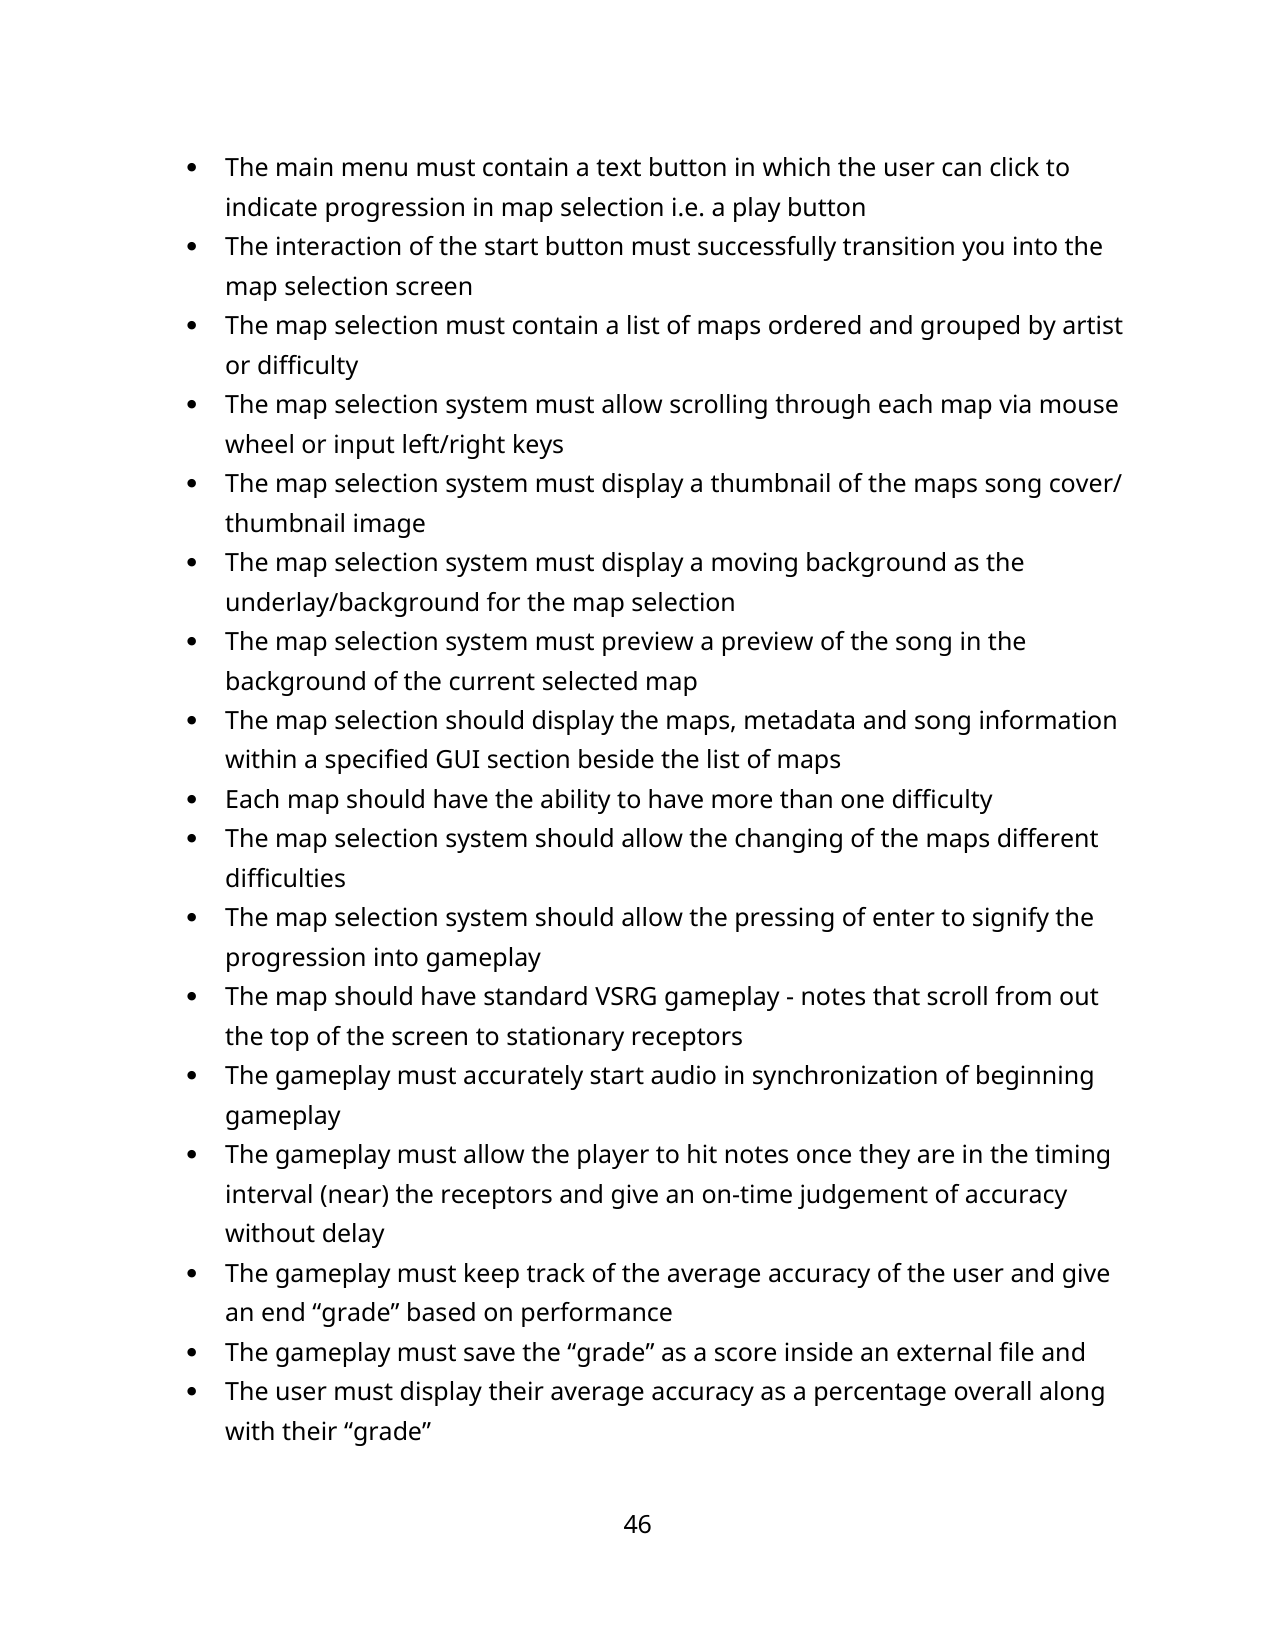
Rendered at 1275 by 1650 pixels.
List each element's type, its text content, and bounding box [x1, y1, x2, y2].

list The main menu must contain a text button in which the user can click to indicate progression in map selection i.e. a play button [187, 150, 1125, 223]
list The map selection should display the maps, metadata and song information within a specified GUI section beside the list of maps [187, 703, 1125, 776]
list The map selection system should allow the changing of the maps different difficulties [187, 821, 1125, 895]
list The gameplay must allow the player to hit notes once they are in the timing interval (near) the receptors and give an on-time judgement of accuracy without delay [187, 1137, 1125, 1250]
list The map selection system must preview a preview of the song in the background of the current selected map [187, 624, 1125, 697]
list The user must display their average accuracy as a percentage overall along with their “grade” [187, 1374, 1125, 1447]
list The map selection system must allow scrolling through each map via mouse wheel or input left/right keys [187, 387, 1125, 460]
list The map selection system must display a moving background as the underlay/background for the map selection [187, 545, 1125, 618]
list The map selection system should allow the pressing of enter to signify the progression into gameplay [187, 900, 1125, 974]
list The map selection system must display a thumbnail of the maps song cover/ thumbnail image [187, 466, 1125, 539]
list Each map should have the ability to have more than one difficulty [187, 782, 1125, 816]
list The map should have standard VSRG gameplay - notes that scroll from out the top of the screen to stationary receptors [187, 979, 1125, 1053]
list The gameplay must save the “grade” as a score inside an external file and [187, 1334, 1125, 1368]
list The interaction of the start button must successfully transition you into the map selection screen [187, 229, 1125, 302]
list The gameplay must keep track of the average accuracy of the user and give an end “grade” based on performance [187, 1255, 1125, 1329]
list The map selection must contain a list of maps ordered and grouped by artist or difficulty [187, 308, 1125, 381]
list The gameplay must accurately start audio in synchronization of beginning gameplay [187, 1058, 1125, 1132]
